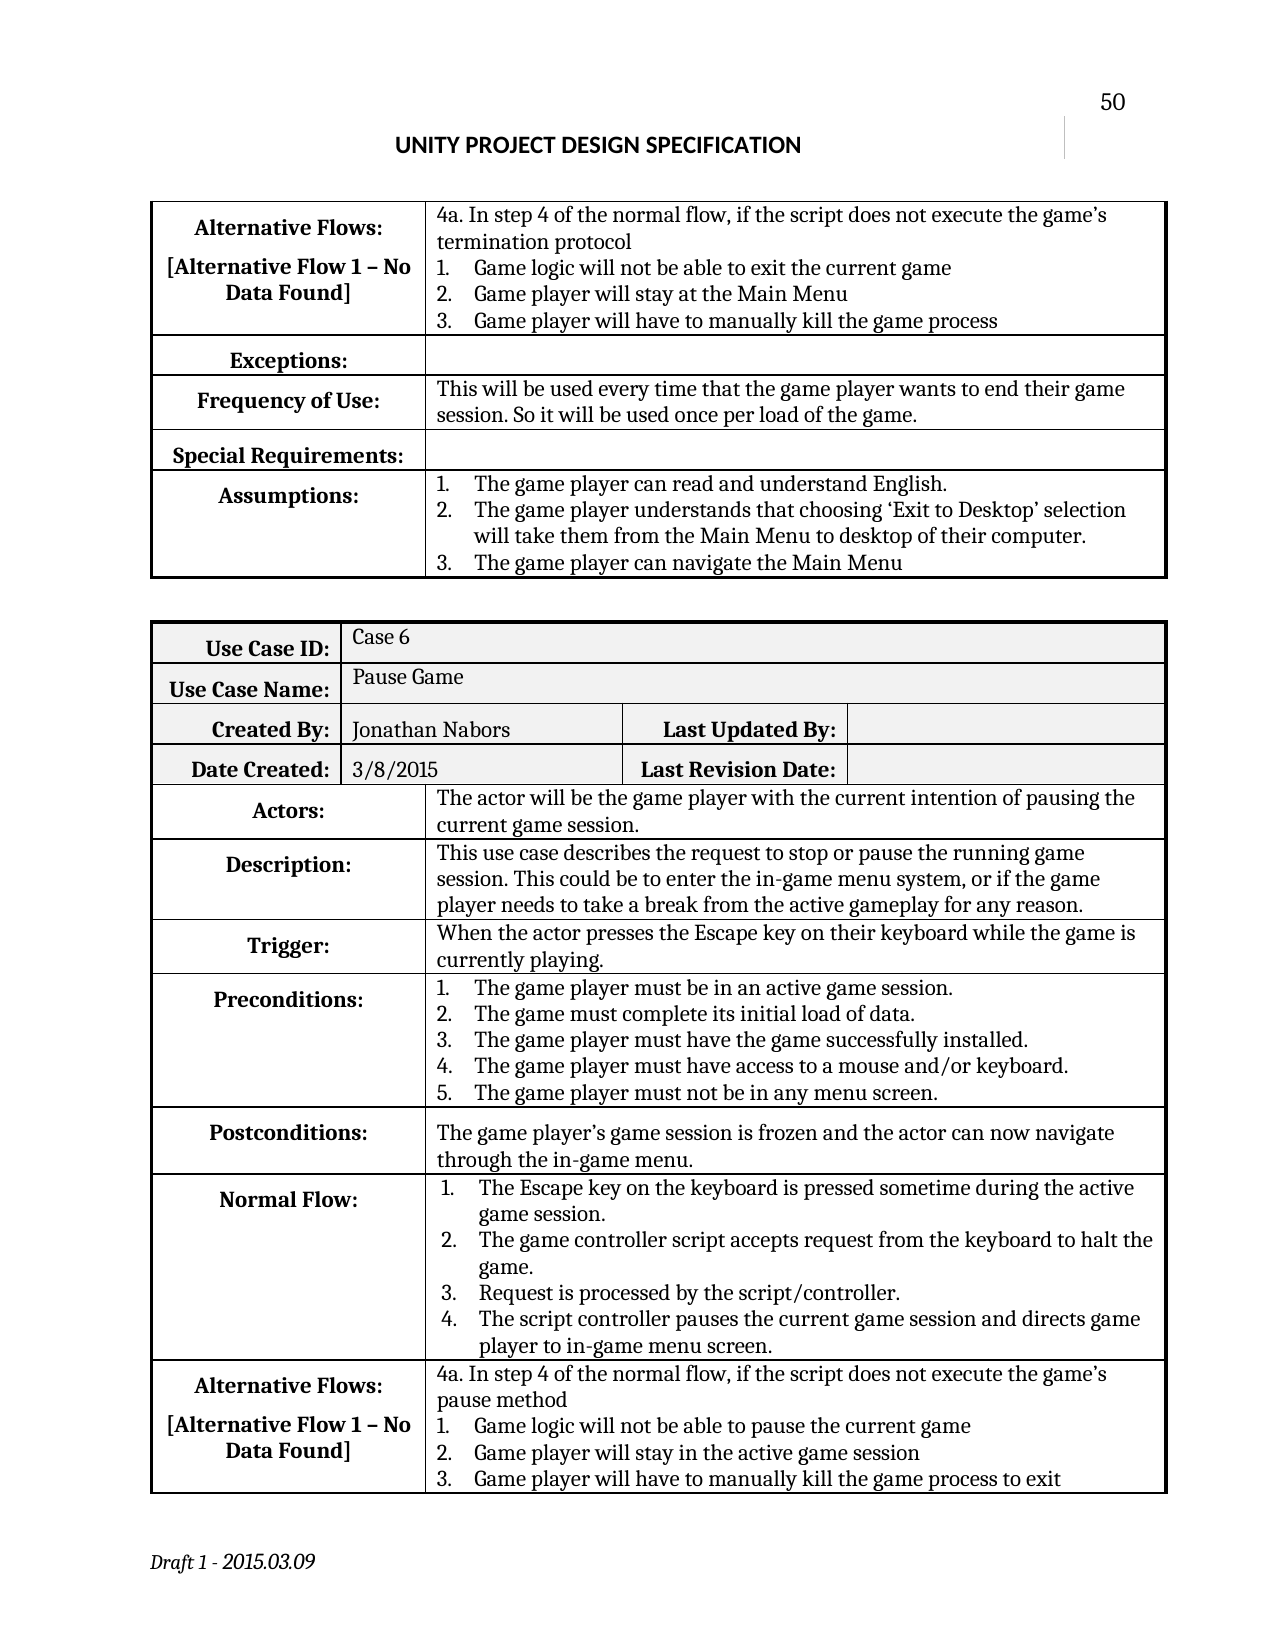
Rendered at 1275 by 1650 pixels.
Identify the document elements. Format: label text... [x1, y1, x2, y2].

table_cell 3/8/2015 [342, 745, 622, 783]
table_cell Alternative Flows: [Alternative Flow 1 – No Data Found] [153, 202, 425, 334]
table_cell Created By: [153, 704, 340, 743]
table_header Case 6 [342, 624, 1164, 662]
table_cell When the actor presses the Escape key on their keyboard while the game is currently playing. [426, 920, 1164, 973]
table_cell Last Updated By: [623, 704, 847, 743]
table_cell Alternative Flows: [Alternative Flow 1 – No Data Found] [153, 1361, 425, 1492]
table_cell Exceptions: [153, 336, 425, 374]
table_cell The Escape key on the keyboard is pressed sometime during the active game session. The game controller script accepts request from the keyboard to halt the game. Request is processed by the script/controller. The script controller pauses the current game session and directs game player to in-game menu screen. [426, 1175, 1164, 1359]
table_cell [426, 336, 1164, 374]
table_cell Pause Game [342, 664, 1164, 703]
table_cell 4a. In step 4 of the normal flow, if the script does not execute the game’s pause method Game logic will not be able to pause the current game Game player will stay in the active game session Game player will have to manually kill the game process to exit [426, 1361, 1164, 1492]
table_cell Jonathan Nabors [342, 704, 622, 743]
table_cell Date Created: [153, 745, 340, 783]
table_cell The game player’s game session is frozen and the actor can now navigate through the in-game menu. [426, 1108, 1164, 1173]
table_cell Actors: [153, 785, 425, 838]
table_cell Assumptions: [153, 471, 425, 576]
table_cell Description: [153, 840, 425, 918]
table_cell Last Revision Date: [623, 745, 847, 783]
table_cell [848, 704, 1164, 743]
table_cell Trigger: [153, 920, 425, 973]
table_cell This will be used every time that the game player wants to end their game session. So it will be used once per load of the game. [426, 376, 1164, 428]
table_cell Use Case Name: [153, 664, 340, 703]
table_cell This use case describes the request to stop or pause the running game session. This could be to enter the in-game menu system, or if the game player needs to take a break from the active gameplay for any reason. [426, 840, 1164, 918]
table_cell Frequency of Use: [153, 376, 425, 428]
table_cell [426, 430, 1164, 469]
table_cell Postconditions: [153, 1108, 425, 1173]
table_cell The game player must be in an active game session. The game must complete its initial load of data. The game player must have the game successfully installed. The game player must have access to a mouse and/or keyboard. The game player must not be in any menu screen. [426, 974, 1164, 1106]
table_cell Normal Flow: [153, 1175, 425, 1359]
table_cell Special Requirements: [153, 430, 425, 469]
table_cell [848, 745, 1164, 783]
table_header Use Case ID: [153, 624, 340, 662]
table_cell The game player can read and understand English. The game player understands that choosing ‘Exit to Desktop’ selection will take them from the Main Menu to desktop of their computer. The game player can navigate the Main Menu [426, 471, 1164, 576]
table_cell The actor will be the game player with the current intention of pausing the current game session. [426, 785, 1164, 838]
table_cell Preconditions: [153, 974, 425, 1106]
table_cell 4a. In step 4 of the normal flow, if the script does not execute the game’s termination protocol Game logic will not be able to exit the current game Game player will stay at the Main Menu Game player will have to manually kill the game process [426, 202, 1164, 334]
